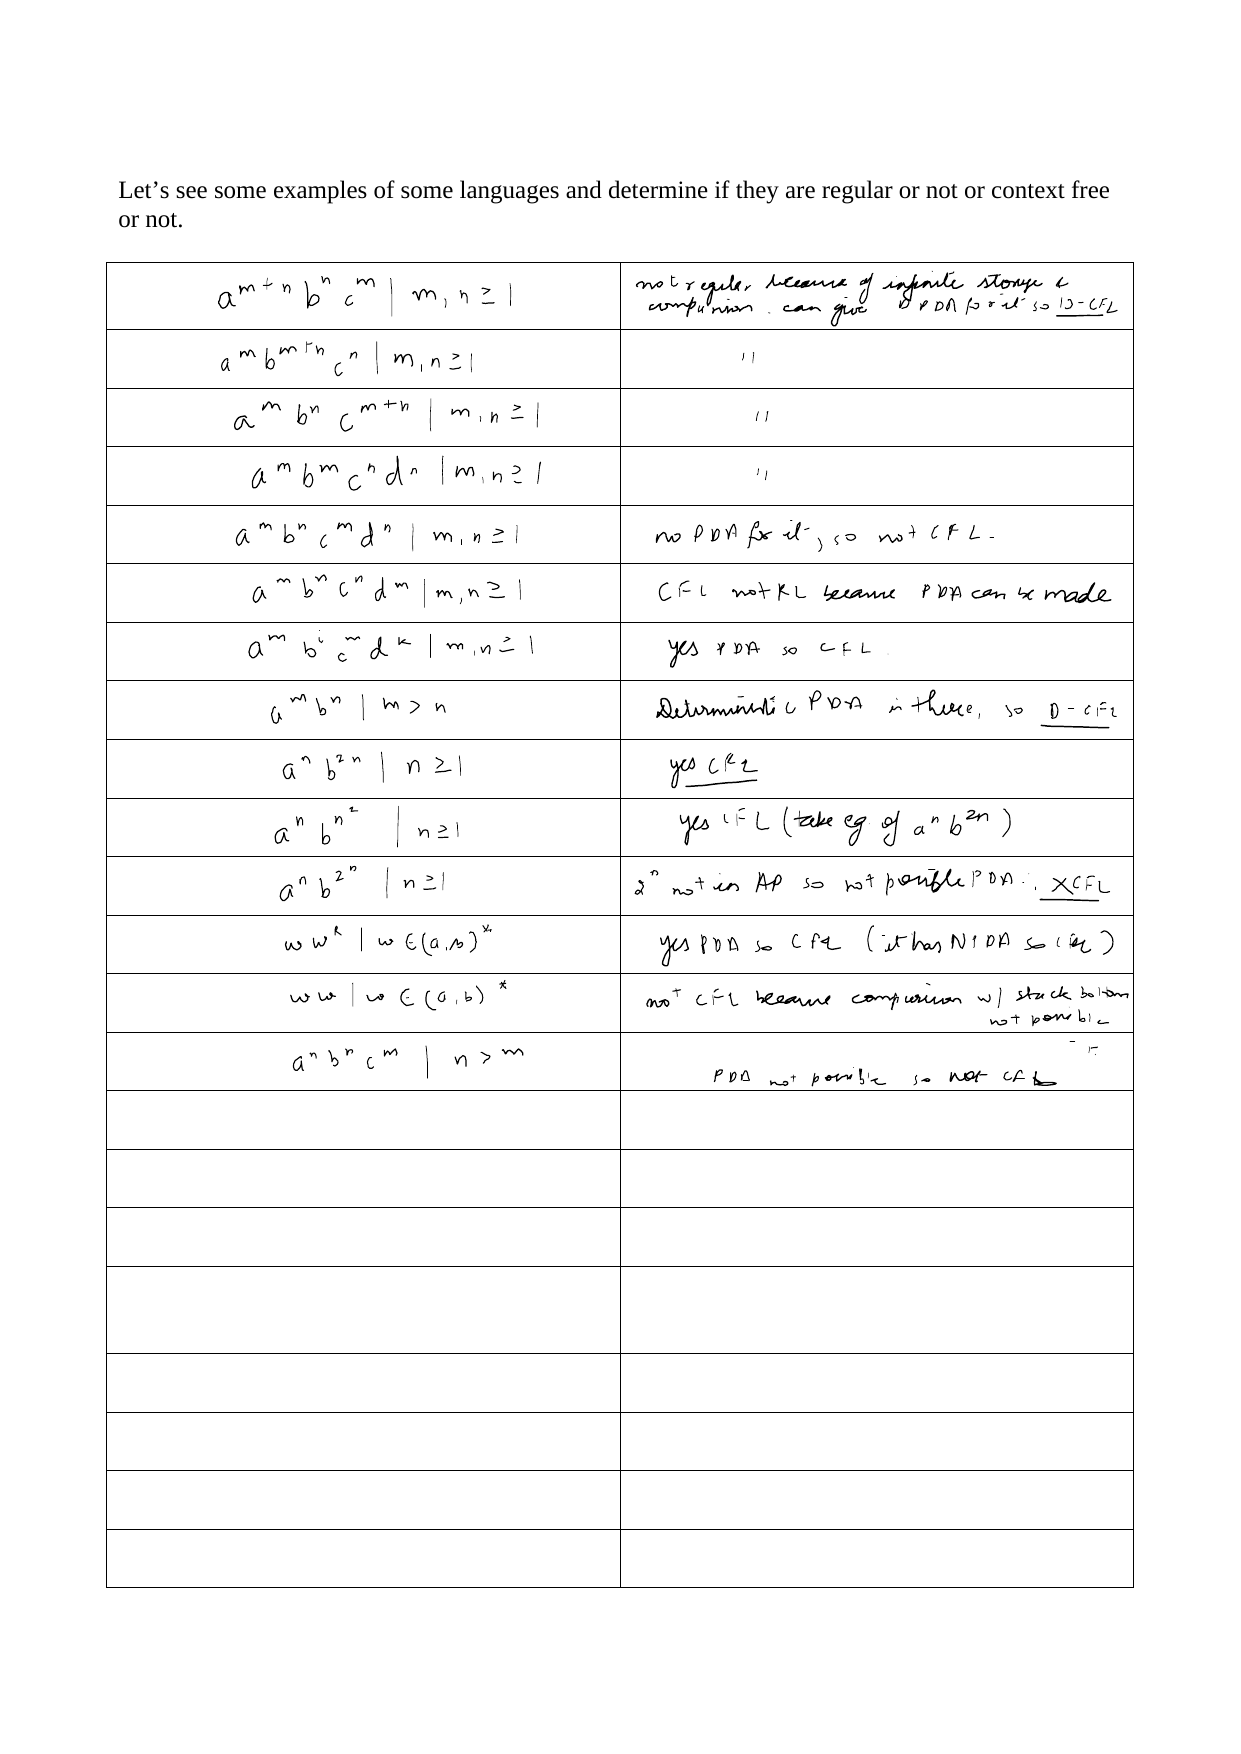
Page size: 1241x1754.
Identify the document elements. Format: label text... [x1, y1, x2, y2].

table_cell [107, 564, 620, 622]
table_cell [107, 857, 620, 914]
table_cell [621, 1033, 1133, 1090]
table_cell [621, 1471, 1133, 1529]
table_cell [621, 1413, 1133, 1470]
table_cell [107, 1471, 620, 1529]
table_cell [621, 799, 1133, 856]
table_cell [621, 1208, 1133, 1266]
table_cell [107, 799, 620, 856]
table_cell [621, 1354, 1133, 1412]
table_cell [107, 1208, 620, 1266]
table_cell [107, 740, 620, 797]
table_cell [107, 974, 620, 1032]
table_cell [621, 506, 1133, 563]
table_cell [107, 1413, 620, 1470]
table_cell [621, 1150, 1133, 1207]
table_cell [621, 1267, 1133, 1353]
table_cell [621, 447, 1133, 505]
table_cell [621, 389, 1133, 446]
table_cell [107, 916, 620, 973]
table_cell [621, 1091, 1133, 1149]
table_header [621, 263, 1133, 329]
table_cell [107, 447, 620, 505]
table_cell [621, 857, 1133, 914]
table_cell [107, 1150, 620, 1207]
text Let’s see some examples of some languages and determine if they are regular or not or context free or not. [118, 176, 1122, 233]
table_cell [621, 330, 1133, 388]
table_cell [621, 623, 1133, 680]
table_cell [621, 916, 1133, 973]
table_cell [107, 389, 620, 446]
table_cell [621, 974, 1133, 1032]
table_cell [107, 1033, 620, 1090]
table_cell [107, 506, 620, 563]
table_cell [107, 1267, 620, 1353]
table_cell [621, 1530, 1133, 1587]
table_cell [107, 1530, 620, 1587]
table_cell [621, 740, 1133, 797]
table_cell [107, 1354, 620, 1412]
table_cell [107, 681, 620, 739]
table_cell [621, 681, 1133, 739]
table_cell [107, 330, 620, 388]
table_cell [107, 623, 620, 680]
table_cell [621, 564, 1133, 622]
table_header [107, 263, 620, 329]
table_cell [107, 1091, 620, 1149]
